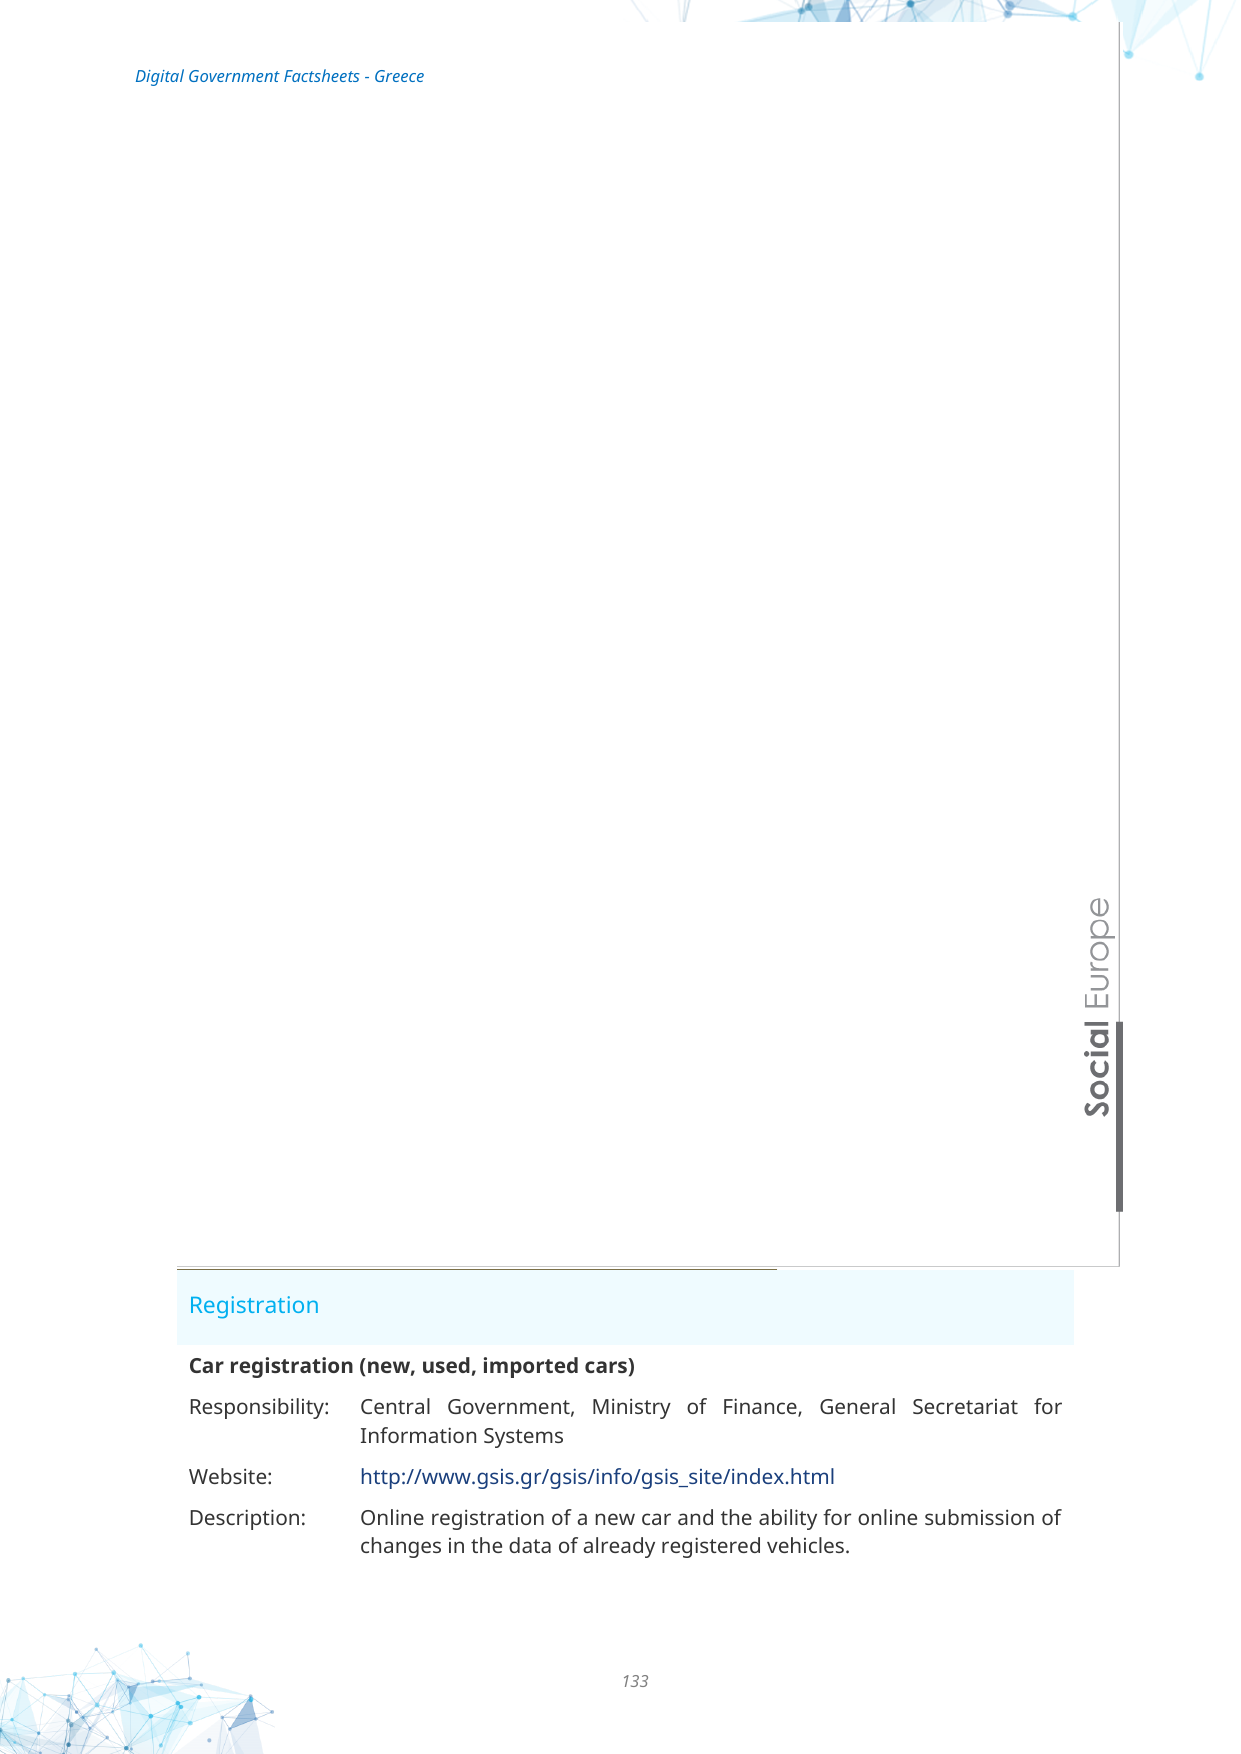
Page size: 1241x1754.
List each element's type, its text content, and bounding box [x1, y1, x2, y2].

table_cell Central Government, Ministry of Finance, General Secretariat for Information Systems [349, 1386, 1074, 1456]
picture [177, 22, 1123, 1267]
table_cell Website: [177, 1456, 349, 1497]
table_cell http://www.gsis.gr/gsis/info/gsis_site/index.html [349, 1456, 1074, 1497]
table_cell Online registration of a new car and the ability for online submission of changes in the data of already registered vehicles. [349, 1497, 1074, 1566]
table_cell Description: [177, 1497, 349, 1566]
table_cell Responsibility: [177, 1386, 349, 1456]
table_cell Car registration (new, used, imported cars) [177, 1345, 1074, 1386]
table_cell Registration [177, 1270, 1074, 1345]
